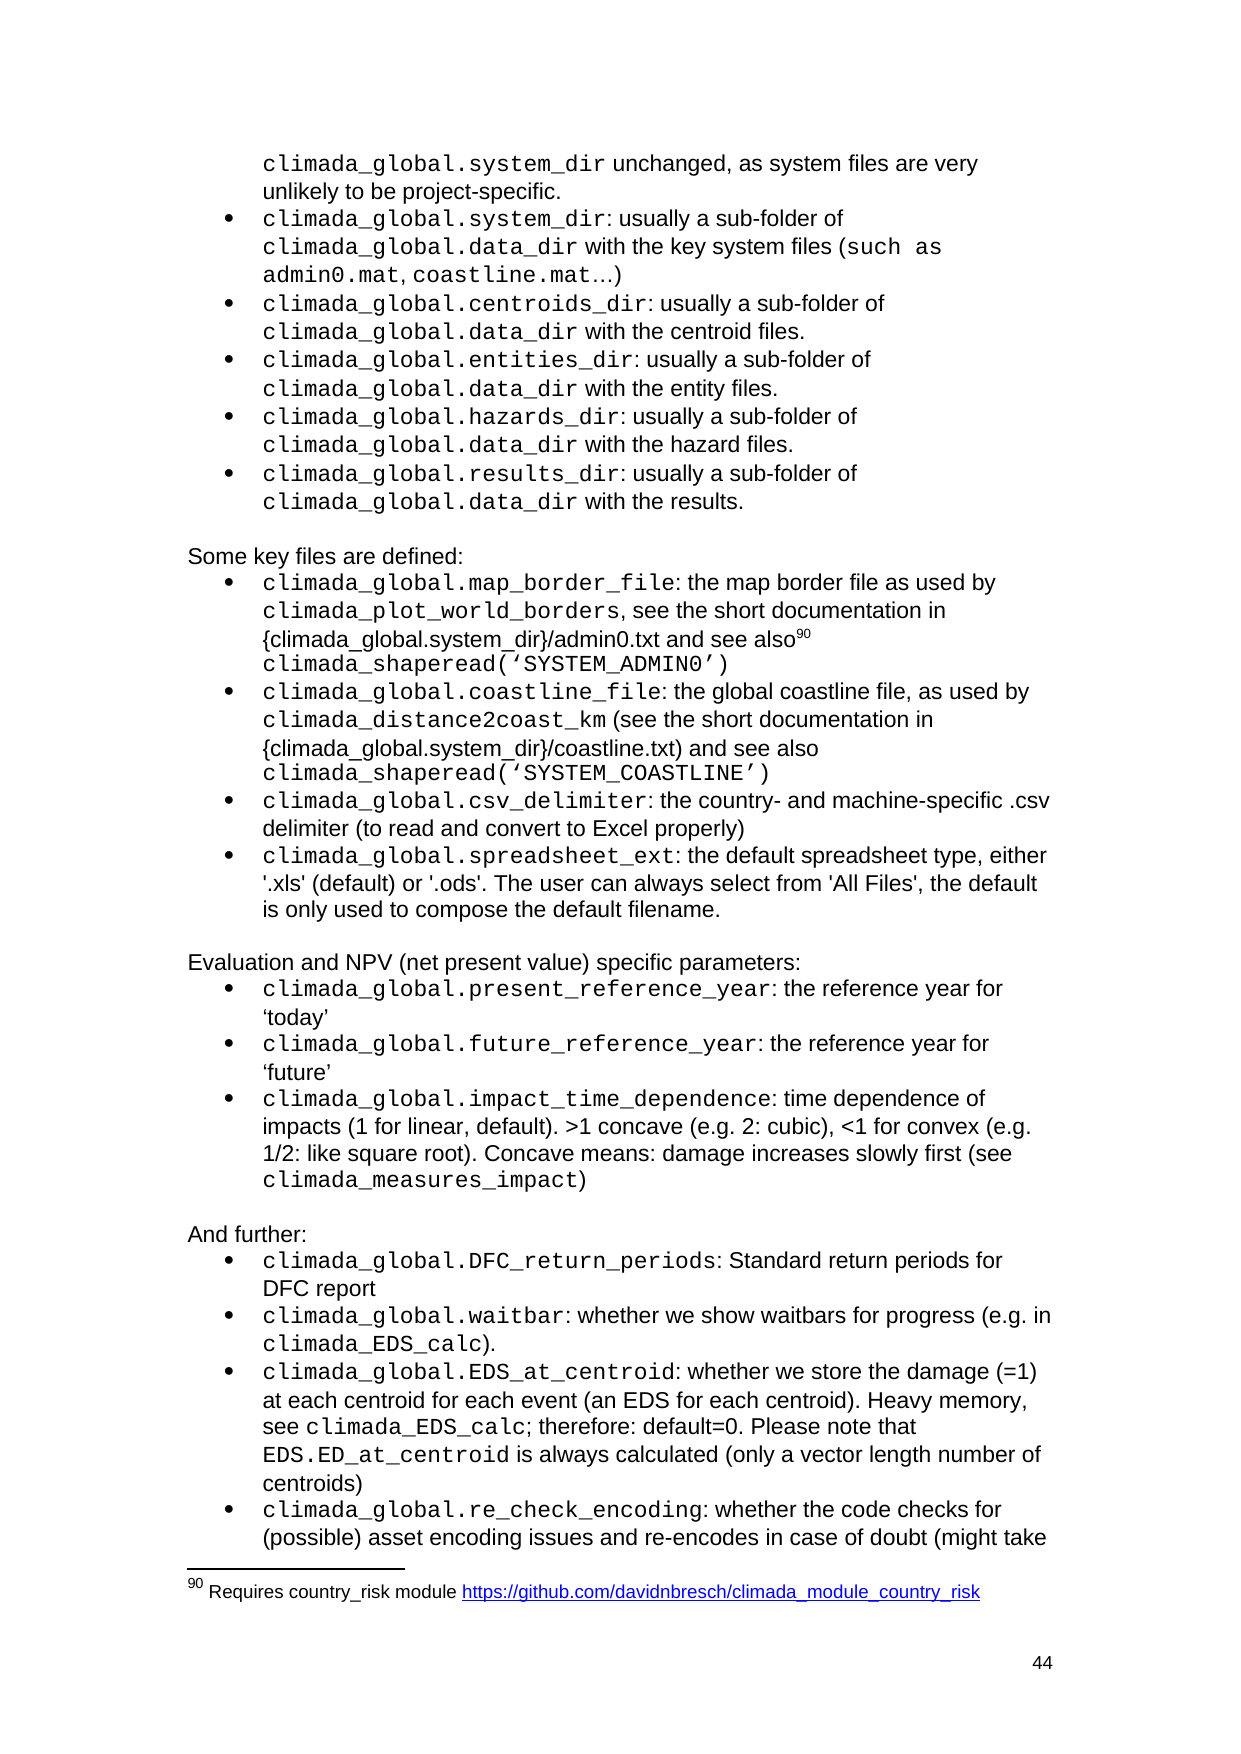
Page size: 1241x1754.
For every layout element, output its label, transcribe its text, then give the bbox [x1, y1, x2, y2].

list climada_global.results_dir: usually a sub-folder of climada_global.data_dir with the results. [225, 460, 1053, 516]
list climada_global.waitbar: whether we show waitbars for progress (e.g. in climada_EDS_calc). [225, 1302, 1053, 1358]
list climada_global.entities_dir: usually a sub-folder of climada_global.data_dir with the entity files. [225, 346, 1053, 403]
list climada_global.system_dir: usually a sub-folder of climada_global.data_dir with the key system files (such as admin0.mat, coastline.mat…) [225, 205, 1053, 290]
list climada_global.map_border_file: the map border file as used by climada_plot_world_borders, see the short documentation in {climada_global.system_dir}/admin0.txt and see also climada_shaperead(‘SYSTEM_ADMIN0’) [225, 569, 1053, 678]
text And further: [187, 1221, 1053, 1247]
list climada_global.data_dir: the main data folder, either within climada (../climada/data) or on the same level as climada (../climada_data, i.e. {climada_global.root_dir}/ climada_data). The advanced user can set this folder to any place for a specific project, i.e. to store one project’s entities and hazards at a specific place. Such a user might keep climada_global.system_dir unchanged, as system files are very unlikely to be project-specific. [225, 150, 1053, 205]
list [225, 1496, 1053, 1551]
list climada_global.impact_time_dependence: time dependence of impacts (1 for linear, default). >1 concave (e.g. 2: cubic), <1 for convex (e.g. 1/2: like square root). Concave means: damage increases slowly first (see climada_measures_impact) [225, 1085, 1053, 1194]
text Some key files are defined: [187, 543, 1053, 569]
list climada_global.csv_delimiter: the country- and machine-specific .csv delimiter (to read and convert to Excel properly) [225, 787, 1053, 842]
list climada_global.present_reference_year: the reference year for ‘today’ [225, 975, 1053, 1030]
list climada_global.spreadsheet_ext: the default spreadsheet type, either '.xls' (default) or '.ods'. The user can always select from 'All Files', the default is only used to compose the default filename. [225, 842, 1053, 923]
list climada_global.centroids_dir: usually a sub-folder of climada_global.data_dir with the centroid files. [225, 290, 1053, 346]
list climada_global.coastline_file: the global coastline file, as used by climada_distance2coast_km (see the short documentation in {climada_global.system_dir}/coastline.txt) and see also climada_shaperead(‘SYSTEM_COASTLINE’) [225, 678, 1053, 787]
list climada_global.future_reference_year: the reference year for ‘future’ [225, 1030, 1053, 1085]
text Evaluation and NPV (net present value) specific parameters: [187, 949, 1053, 975]
list climada_global.EDS_at_centroid: whether we store the damage (=1) at each centroid for each event (an EDS for each centroid). Heavy memory, see climada_EDS_calc; therefore: default=0. Please note that EDS.ED_at_centroid is always calculated (only a vector length number of centroids) [225, 1358, 1053, 1496]
list climada_global.DFC_return_periods: Standard return periods for DFC report [225, 1247, 1053, 1302]
list climada_global.hazards_dir: usually a sub-folder of climada_global.data_dir with the hazard files. [225, 403, 1053, 460]
